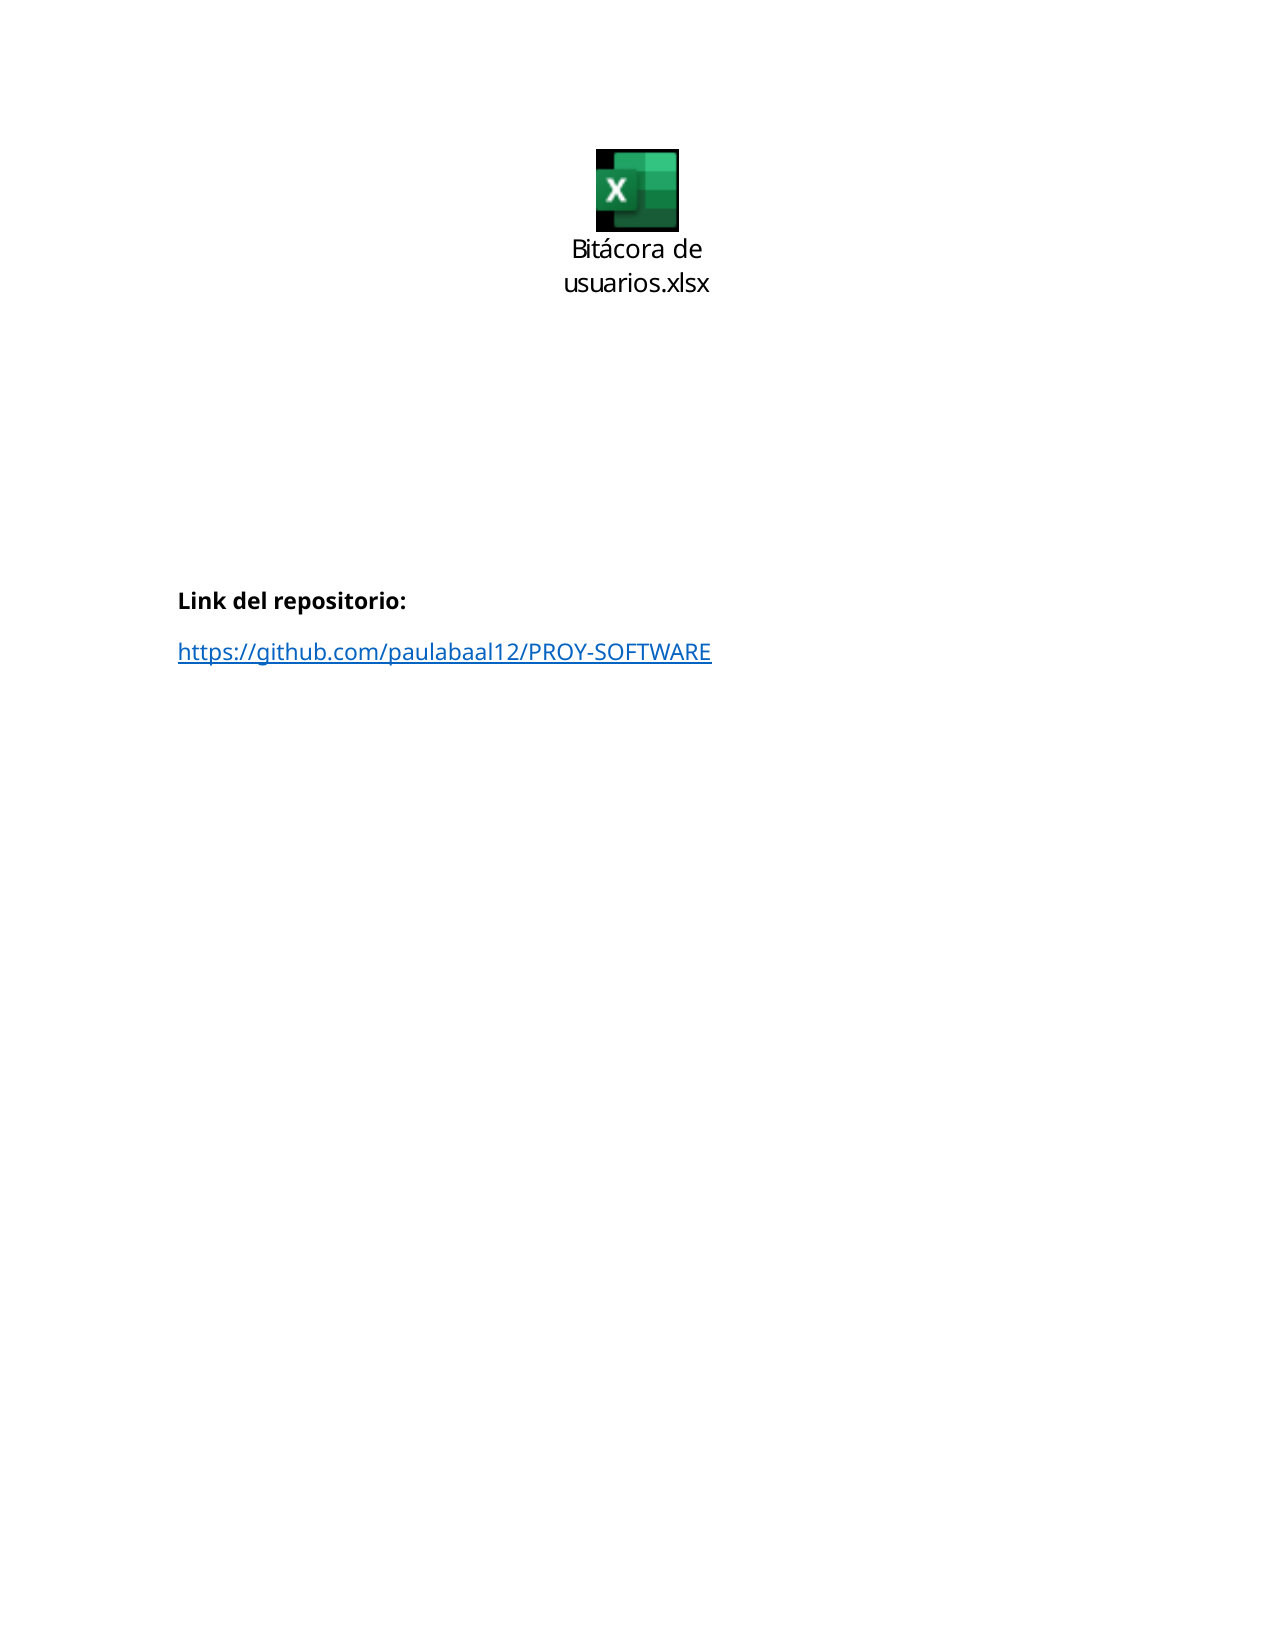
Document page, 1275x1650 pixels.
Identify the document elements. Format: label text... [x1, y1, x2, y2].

text https://github.com/paulabaal12/PROY-SOFTWARE [177, 635, 1098, 667]
text Link del repositorio: [177, 551, 1098, 616]
